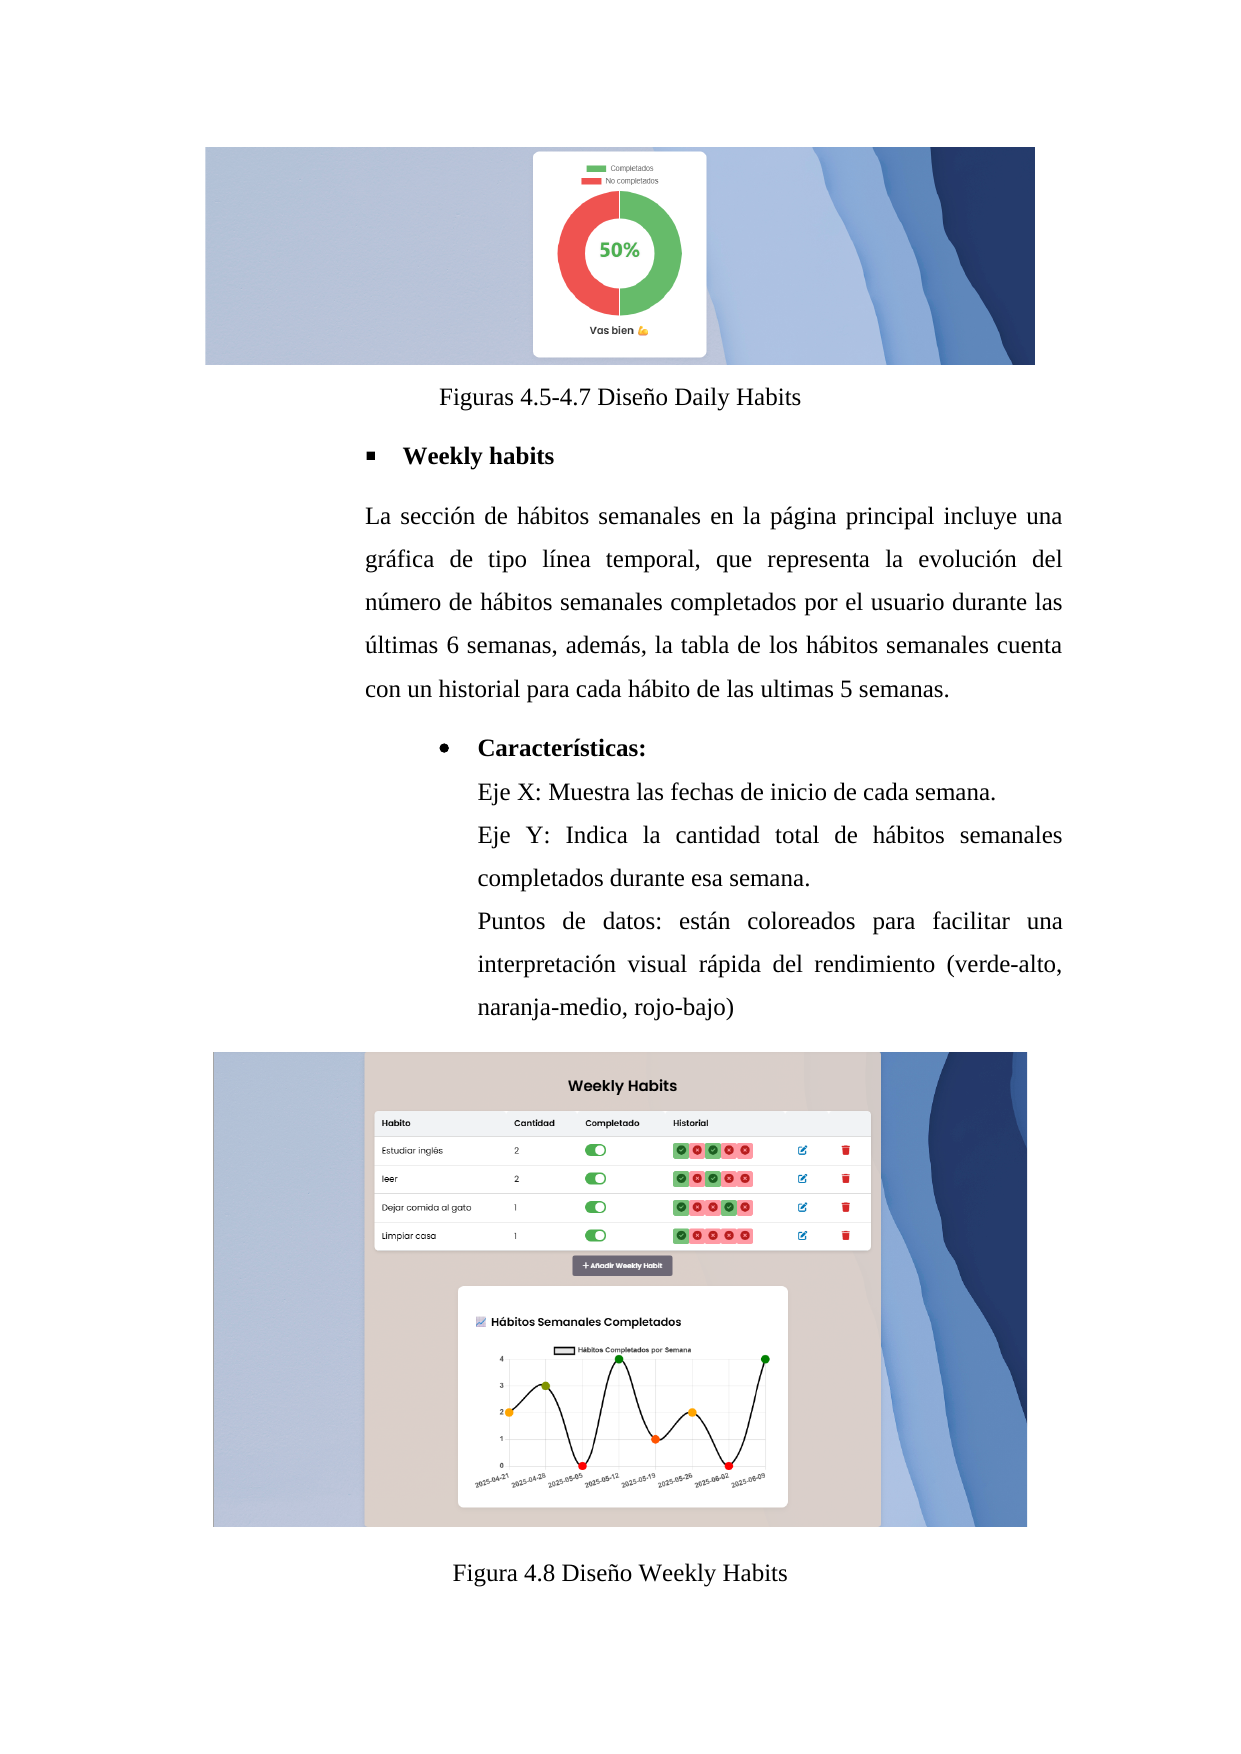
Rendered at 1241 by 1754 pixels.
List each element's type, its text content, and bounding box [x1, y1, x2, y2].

text Figuras 4.5-4.7 Diseño Daily Habits [177, 382, 1063, 410]
text La sección de hábitos semanales en la página principal incluye una gráfica de tipo línea temporal, que representa la evolución del número de hábitos semanales completados por el usuario durante las últimas 6 semanas, además, la tabla de los hábitos semanales cuenta con un historial para cada hábito de las ultimas 5 semanas. [365, 501, 1063, 702]
list Eje X: Muestra las fechas de inicio de cada semana. [477, 777, 1063, 805]
list Características: [440, 733, 1063, 762]
picture [205, 147, 1035, 365]
list Weekly habits [365, 441, 1063, 470]
picture [213, 1052, 1028, 1527]
text Figura 4.8 Diseño Weekly Habits [177, 1558, 1063, 1587]
list Eje Y: Indica la cantidad total de hábitos semanales completados durante esa semana. [477, 820, 1063, 892]
list Puntos de datos: están coloreados para facilitar una interpretación visual rápida del rendimiento (verde-alto, naranja-medio, rojo-bajo) [477, 906, 1063, 1021]
